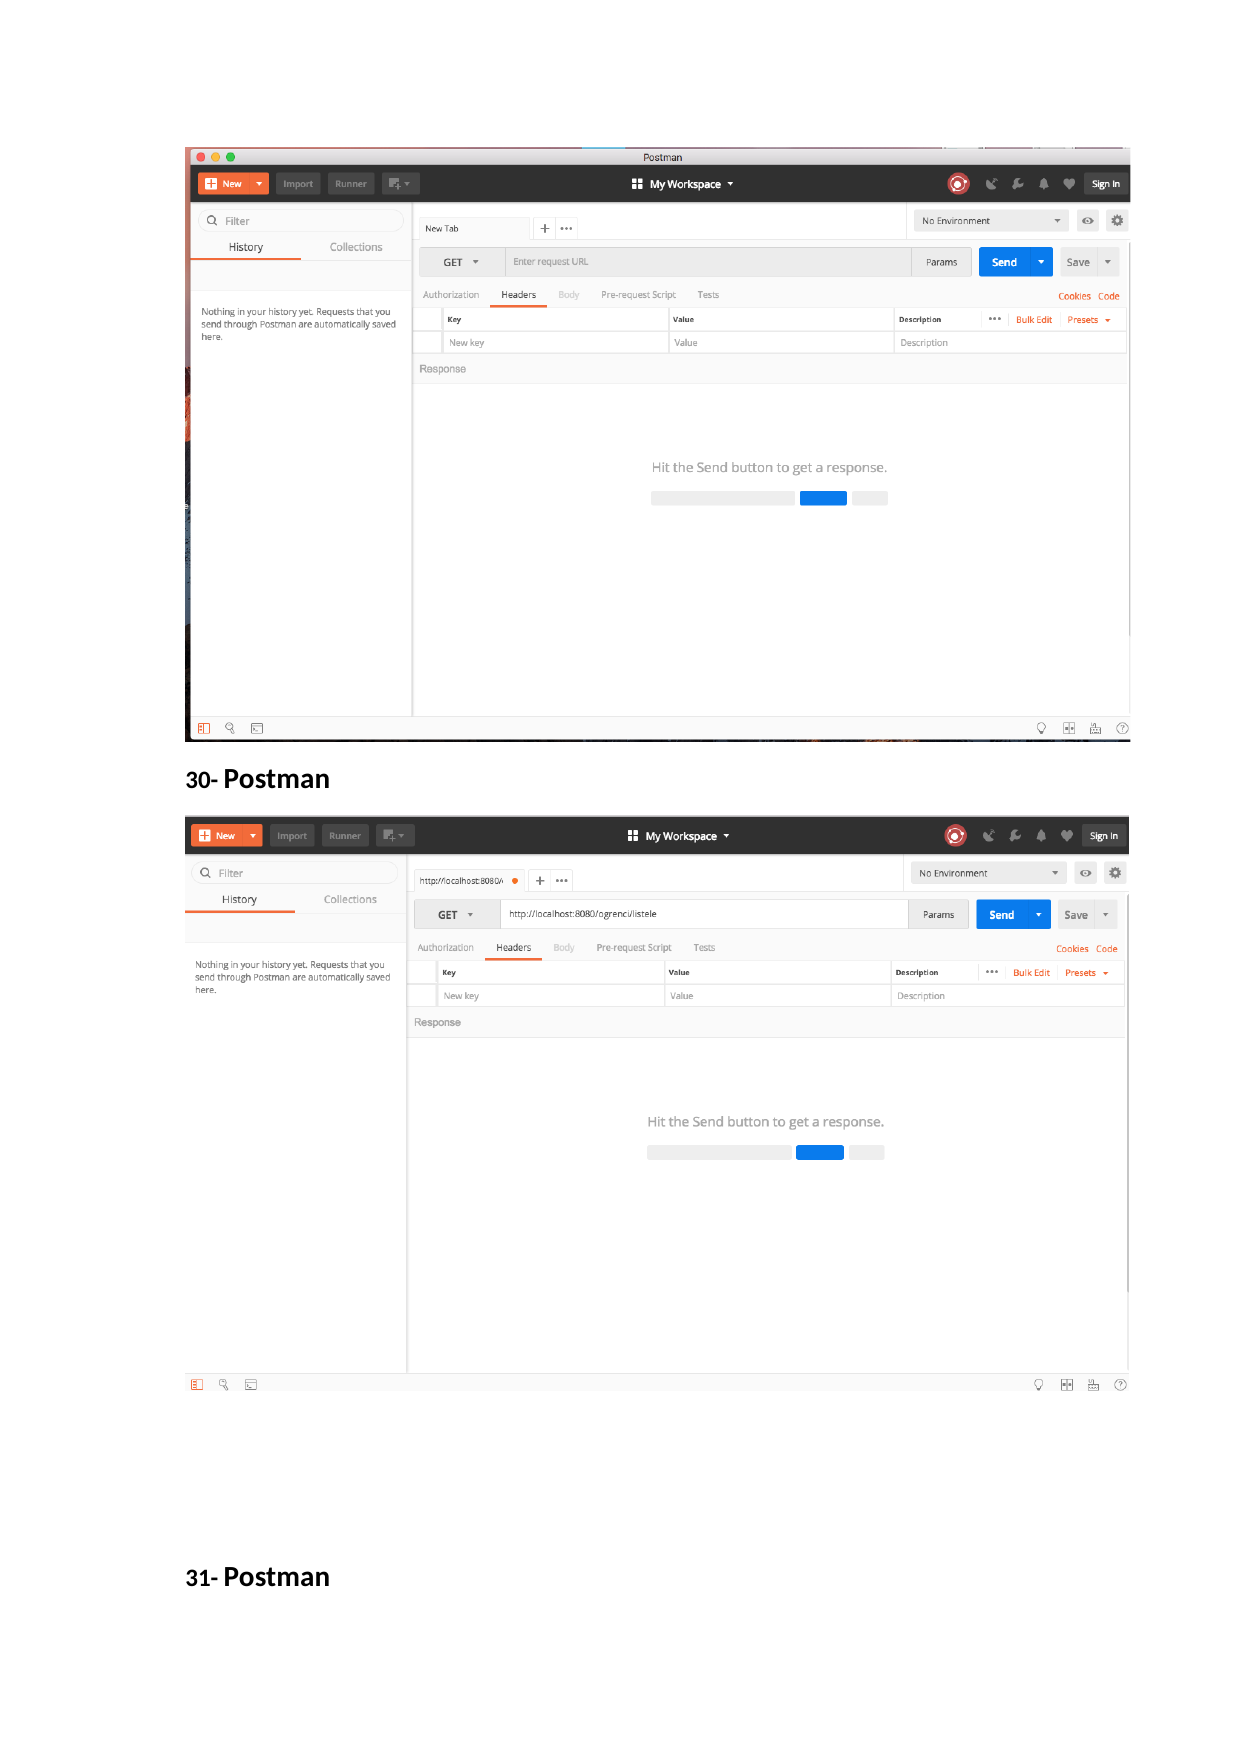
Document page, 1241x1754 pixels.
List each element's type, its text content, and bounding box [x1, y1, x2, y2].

text 30- Postman [185, 760, 1093, 796]
picture [185, 147, 1131, 742]
text 31- Postman [185, 1558, 1093, 1593]
picture [185, 815, 1129, 1391]
